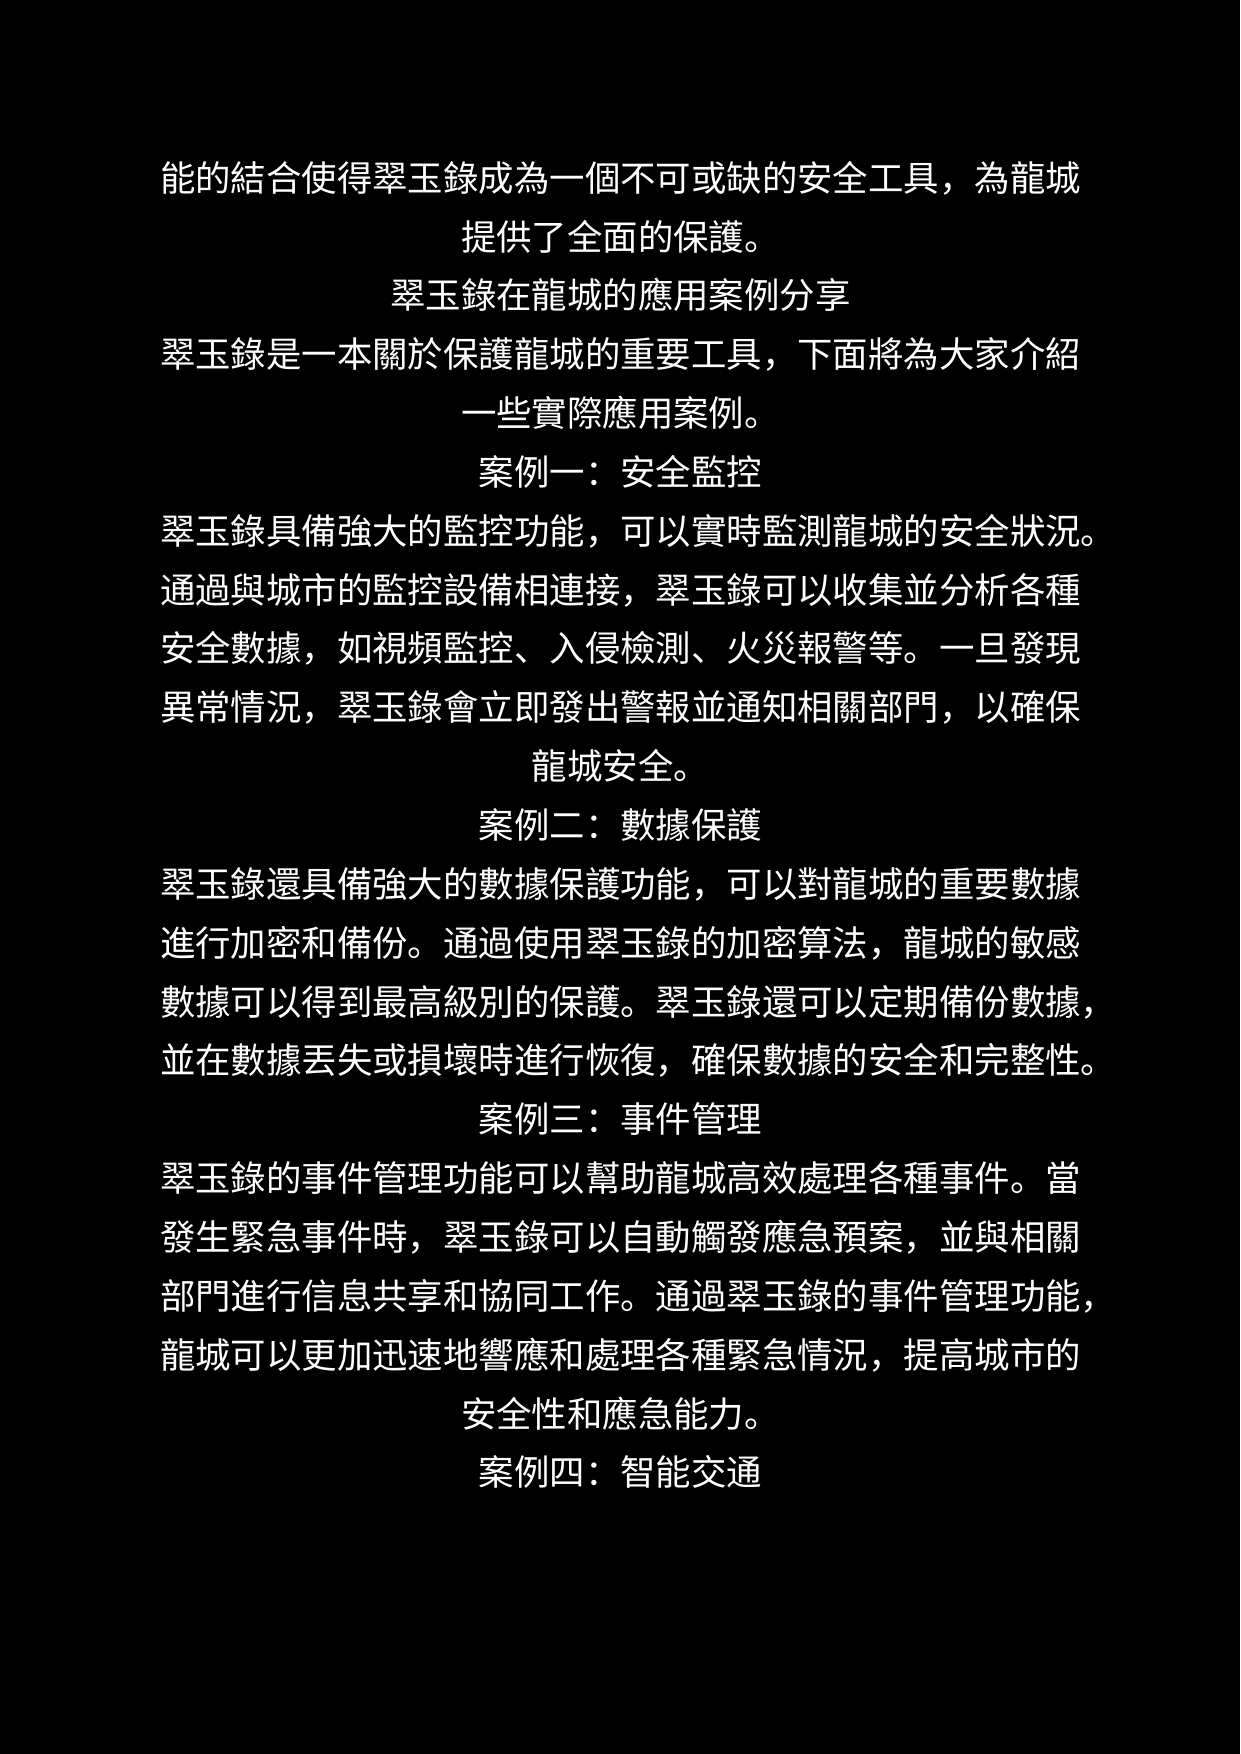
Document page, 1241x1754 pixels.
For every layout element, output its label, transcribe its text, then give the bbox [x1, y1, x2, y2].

text 案例二：數據保護 [150, 797, 1090, 849]
text 案例四：智能交通 [150, 1445, 1090, 1496]
text 翠玉錄具備強大的監控功能，可以實時監測龍城的安全狀況。通過與城市的監控設備相連接，翠玉錄可以收集並分析各種安全數據，如視頻監控、入侵檢測、火災報警等。一旦發現異常情況，翠玉錄會立即發出警報並通知相關部門，以確保龍城安全。 [150, 503, 1090, 790]
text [150, 150, 1090, 260]
text 案例三：事件管理 [150, 1092, 1090, 1143]
text 案例一：安全監控 [150, 444, 1090, 496]
text 翠玉錄在龍城的應用案例分享 [150, 268, 1090, 319]
text 翠玉錄是一本關於保護龍城的重要工具，下面將為大家介紹一些實際應用案例。 [150, 327, 1090, 437]
text 翠玉錄還具備強大的數據保護功能，可以對龍城的重要數據進行加密和備份。通過使用翠玉錄的加密算法，龍城的敏感數據可以得到最高級別的保護。翠玉錄還可以定期備份數據，並在數據丟失或損壞時進行恢復，確保數據的安全和完整性。 [150, 856, 1090, 1084]
text 翠玉錄的事件管理功能可以幫助龍城高效處理各種事件。當發生緊急事件時，翠玉錄可以自動觸發應急預案，並與相關部門進行信息共享和協同工作。通過翠玉錄的事件管理功能，龍城可以更加迅速地響應和處理各種緊急情況，提高城市的安全性和應急能力。 [150, 1151, 1090, 1437]
